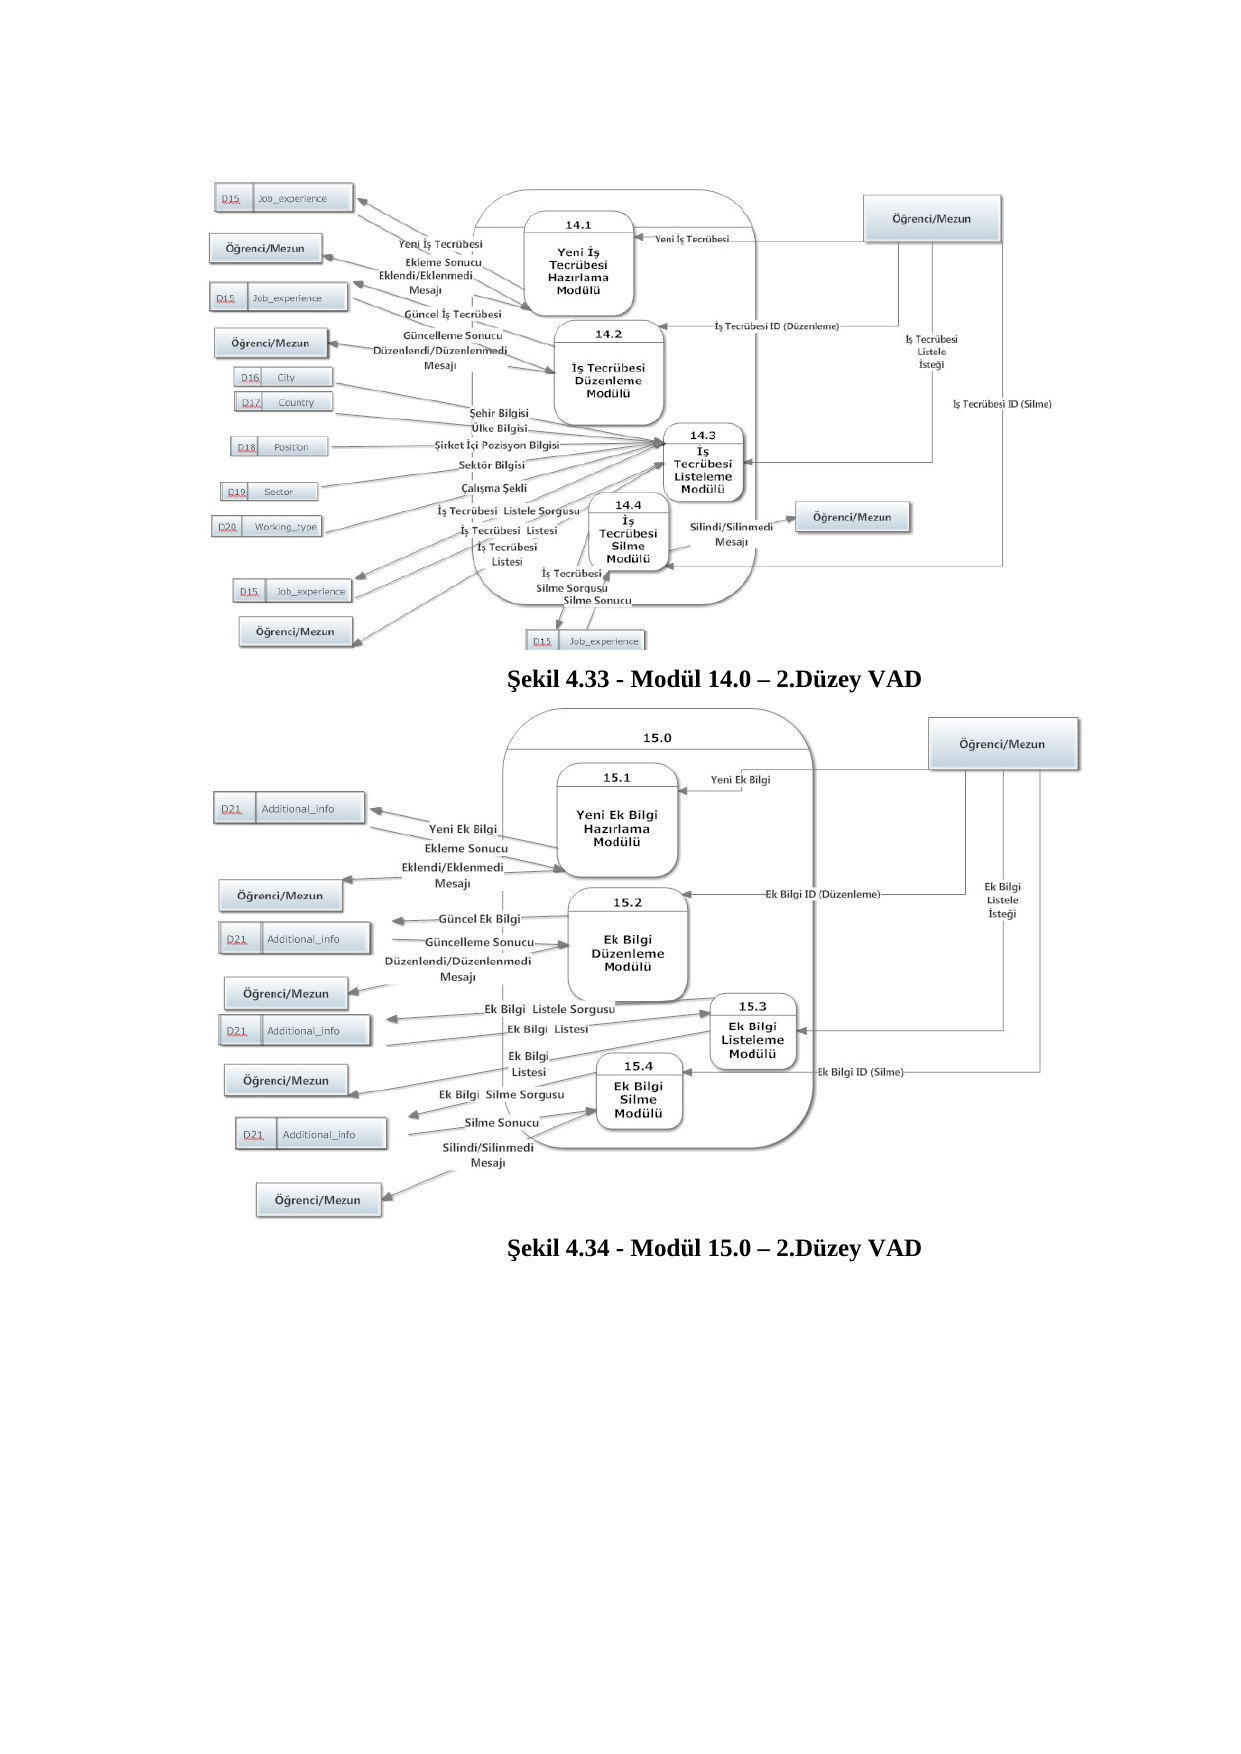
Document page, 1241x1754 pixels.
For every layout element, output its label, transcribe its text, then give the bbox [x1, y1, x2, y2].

picture [206, 707, 1092, 1219]
text Şekil 4.34 - Modül 15.0 – 2.Düzey VAD [432, 1233, 1092, 1262]
text Şekil 4.33 - Modül 14.0 – 2.Düzey VAD [207, 664, 1092, 693]
picture [206, 177, 1057, 650]
